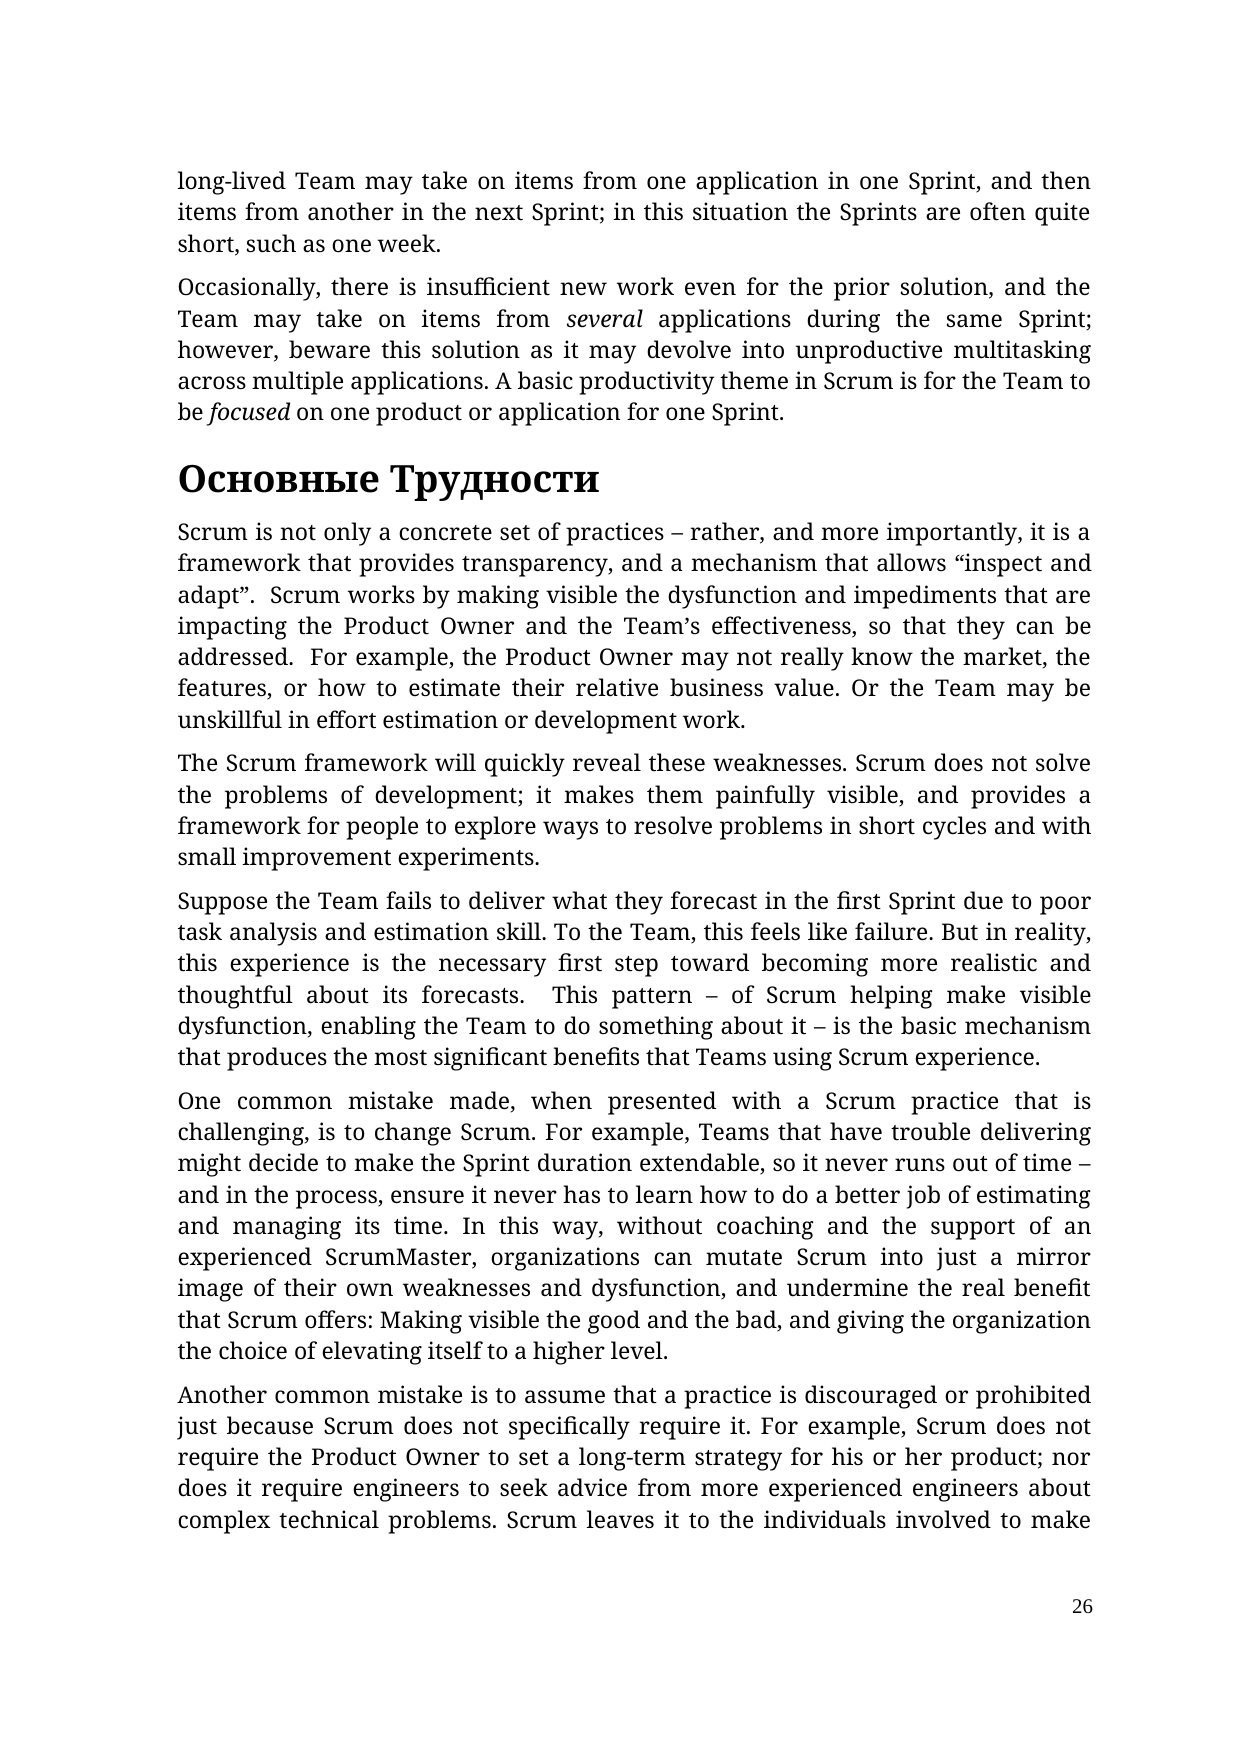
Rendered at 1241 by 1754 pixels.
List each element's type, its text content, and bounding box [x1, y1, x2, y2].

text Occasionally, there is insufficient new work even for the prior solution, and the Team may take on items from several applications during the same Sprint; however, beware this solution as it may devolve into unproductive multitasking across multiple applications. A basic productivity theme in Scrum is for the Team to be focused on one product or application for one Sprint. [177, 271, 1093, 427]
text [177, 165, 1093, 259]
text The Scrum framework will quickly reveal these weaknesses. Scrum does not solve the problems of development; it makes them painfully visible, and provides a framework for people to explore ways to resolve problems in short cycles and with small improvement experiments. [177, 747, 1093, 872]
text One common mistake made, when presented with a Scrum practice that is challenging, is to change Scrum. For example, Teams that have trouble delivering might decide to make the Sprint duration extendable, so it never runs out of time – and in the process, ensure it never has to learn how to do a better job of estimating and managing its time. In this way, without coaching and the support of an experienced ScrumMaster, organizations can mutate Scrum into just a mirror image of their own weaknesses and dysfunction, and undermine the real benefit that Scrum offers: Making visible the good and the bad, and giving the organization the choice of elevating itself to a higher level. [177, 1085, 1093, 1366]
subtitle Основные Трудности [177, 452, 1093, 503]
text Suppose the Team fails to deliver what they forecast in the first Sprint due to poor task analysis and estimation skill. To the Team, this feels like failure. But in reality, this experience is the necessary first step toward becoming more realistic and thoughtful about its forecasts. This pattern – of Scrum helping make visible dysfunction, enabling the Team to do something about it – is the basic mechanism that produces the most significant benefits that Teams using Scrum experience. [177, 885, 1093, 1072]
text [177, 1378, 1093, 1535]
text Scrum is not only a concrete set of practices – rather, and more importantly, it is a framework that provides transparency, and a mechanism that allows “inspect and adapt”. Scrum works by making visible the dysfunction and impediments that are impacting the Product Owner and the Team’s effectiveness, so that they can be addressed. For example, the Product Owner may not really know the market, the features, or how to estimate their relative business value. Or the Team may be unskillful in effort estimation or development work. [177, 516, 1093, 735]
